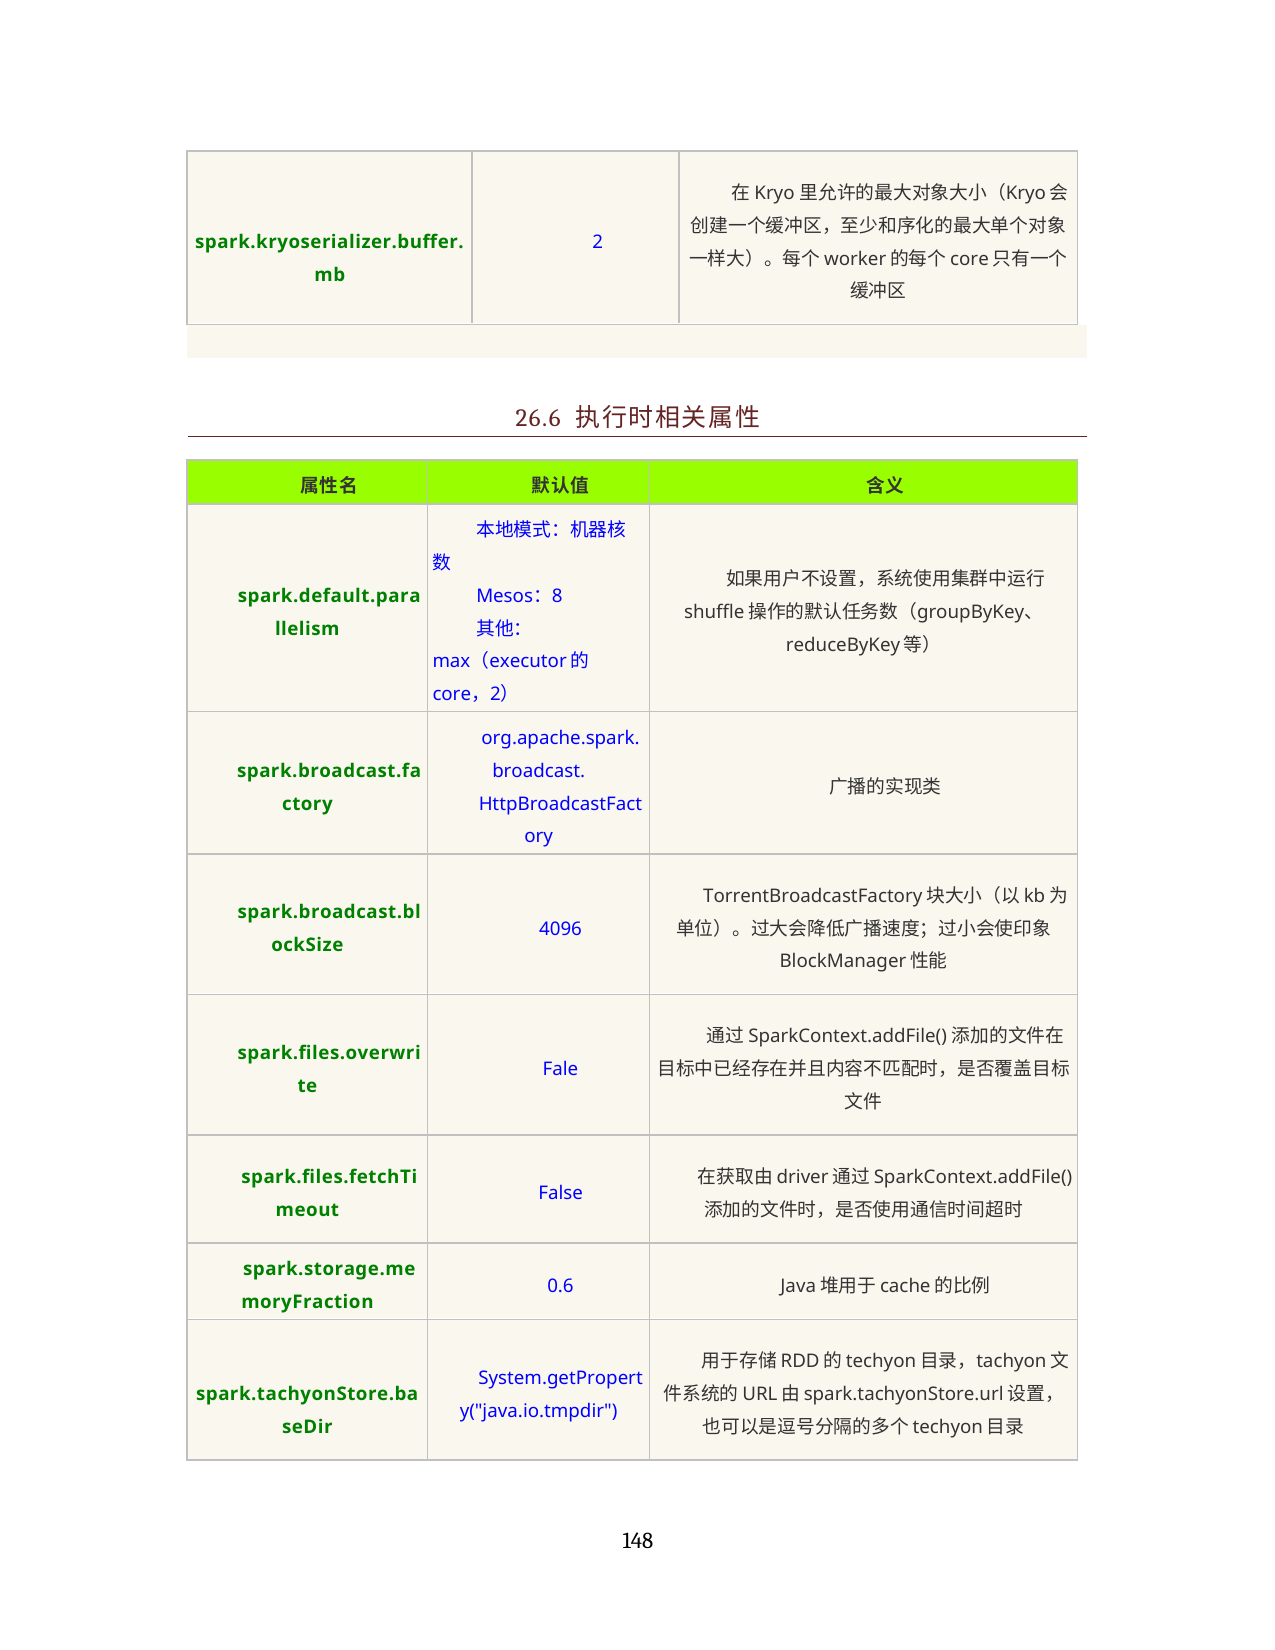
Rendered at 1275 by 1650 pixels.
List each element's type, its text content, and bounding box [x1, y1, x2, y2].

table_cell 4096 [428, 855, 649, 993]
table_cell Java堆用于cache的比例 [650, 1244, 1077, 1318]
table_cell 0.6 [428, 1244, 649, 1318]
table_cell 用于存储RDD的techyon目录，tachyon文件系统的URL由spark.tachyonStore.url设置，也可以是逗号分隔的多个techyon目录 [650, 1320, 1077, 1459]
table_cell 2 [473, 152, 678, 323]
table_cell spark.files.overwrite [188, 995, 427, 1134]
table_header 默认值 [428, 461, 649, 503]
table_cell spark.kryoserializer.buffer.mb [188, 152, 471, 323]
table_cell Fale [428, 995, 649, 1134]
table_cell spark.broadcast.factory [188, 712, 427, 853]
table_cell spark.files.fetchTimeout [188, 1136, 427, 1242]
subtitle 执行时相关属性 [187, 399, 1087, 437]
table_cell 在Kryo 里允许的最大对象大小（Kryo会创建一个缓冲区，至少和序化的最大单个对象一样大）。每个worker的每个core只有一个缓冲区 [680, 152, 1077, 323]
table_cell TorrentBroadcastFactory块大小（以kb为单位）。过大会降低广播速度；过小会使印象BlockManager性能 [650, 855, 1077, 993]
table_header 属性名 [188, 461, 427, 503]
table_cell spark.tachyonStore.baseDir [188, 1320, 427, 1459]
table_cell System.getProperty("java.io.tmpdir") [428, 1320, 649, 1459]
table_cell spark.broadcast.blockSize [188, 855, 427, 993]
table_cell 如果用户不设置，系统使用集群中运行shuffle操作的默认任务数（groupByKey、 reduceByKey等） [650, 505, 1077, 711]
table_cell spark.storage.memoryFraction [188, 1244, 427, 1318]
table_cell 在获取由driver通过SparkContext.addFile() 添加的文件时，是否使用通信时间超时 [650, 1136, 1077, 1242]
table_cell 广播的实现类 [650, 712, 1077, 853]
table_cell False [428, 1136, 649, 1242]
table_cell spark.default.parallelism [188, 505, 427, 711]
table_cell 本地模式：机器核数 Mesos：8 其他：max（executor的core，2） [428, 505, 649, 711]
table_cell 通过 SparkContext.addFile() 添加的文件在目标中已经存在并且内容不匹配时，是否覆盖目标文件 [650, 995, 1077, 1134]
table_cell org.apache.spark.broadcast. HttpBroadcastFactory [428, 712, 649, 853]
table_header 含义 [650, 461, 1077, 503]
